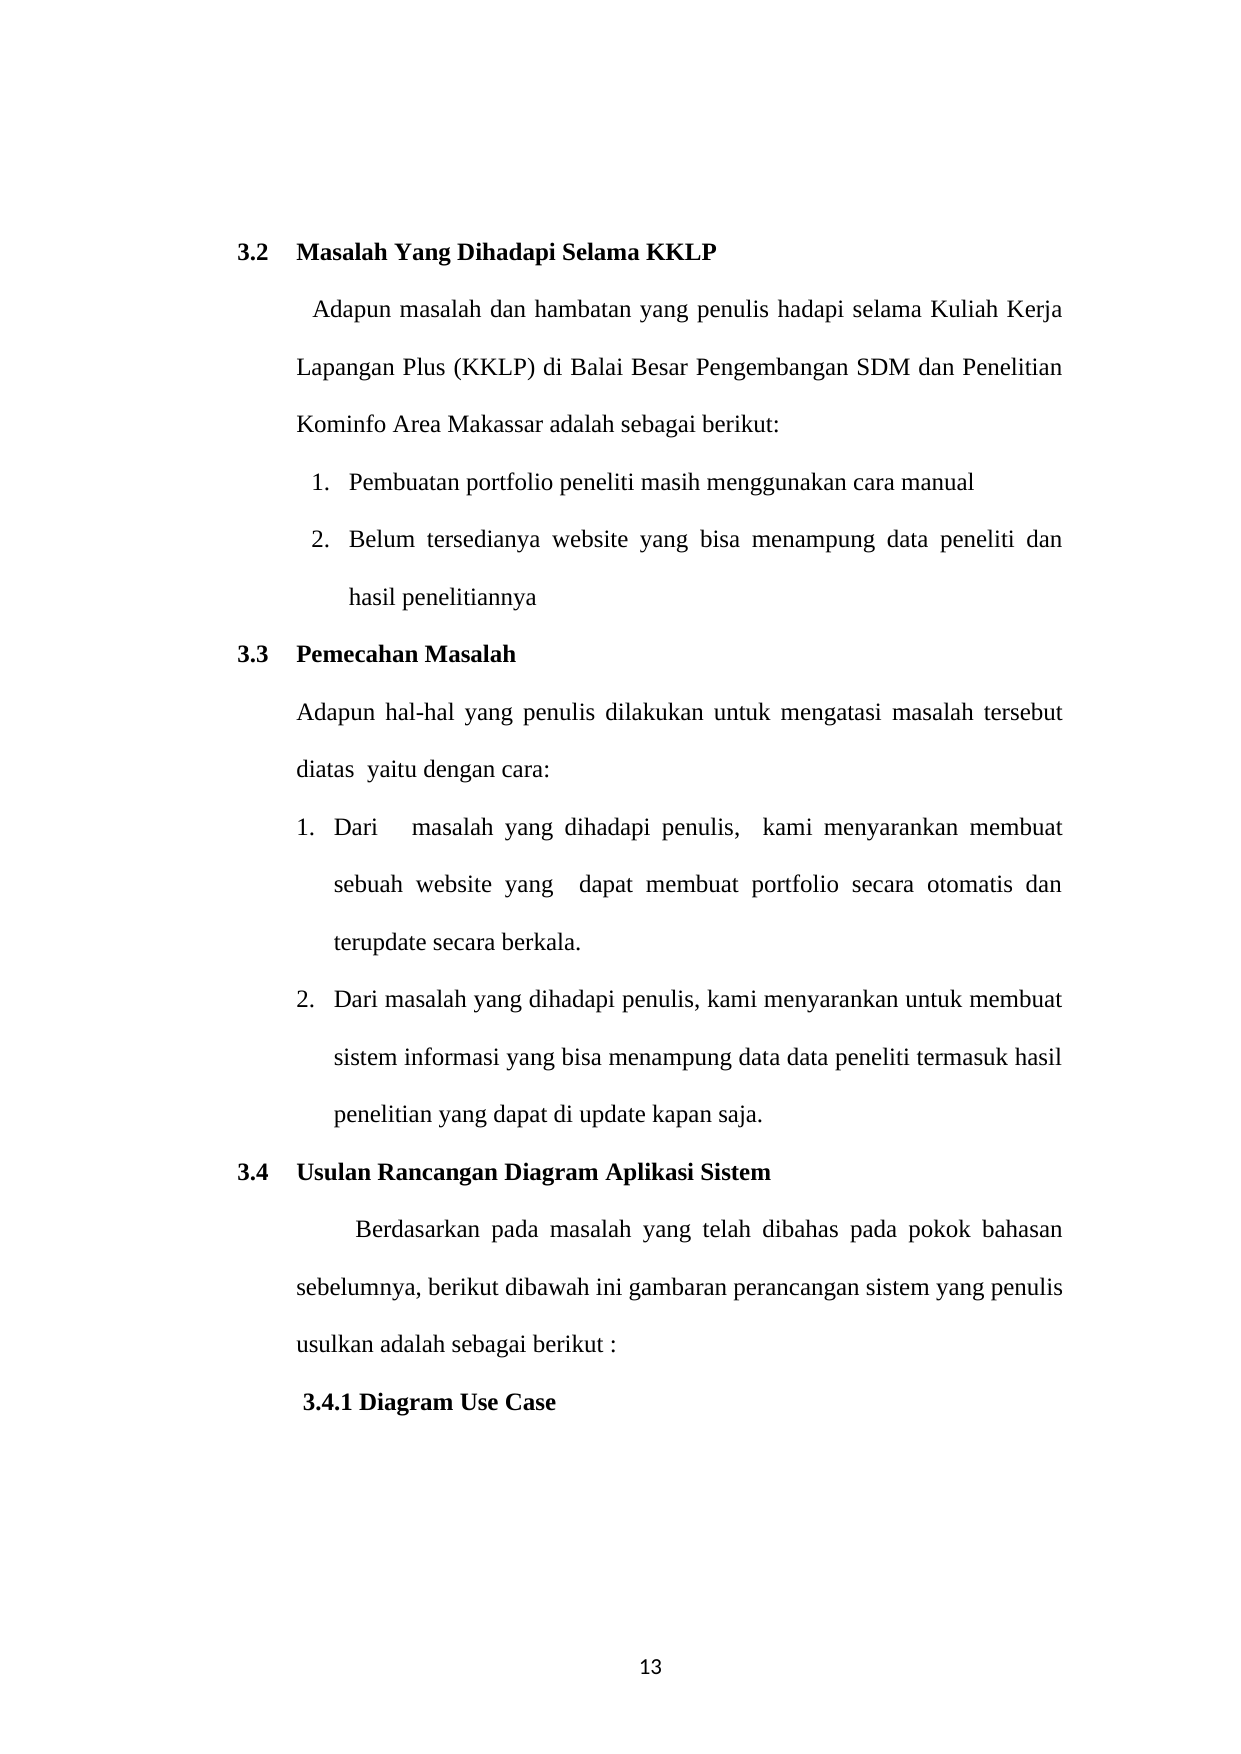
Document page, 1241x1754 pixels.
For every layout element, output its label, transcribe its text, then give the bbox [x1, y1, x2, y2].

list Belum tersedianya website yang bisa menampung data peneliti dan hasil penelitiannya [311, 524, 1063, 611]
list Dari masalah yang dihadapi penulis, kami menyarankan untuk membuat sistem informasi yang bisa menampung data data peneliti termasuk hasil penelitian yang dapat di update kapan saja. [296, 984, 1063, 1128]
list Usulan Rancangan Diagram Aplikasi Sistem [237, 1157, 1063, 1186]
list Dari masalah yang dihadapi penulis, kami menyarankan membuat sebuah website yang dapat membuat portfolio secara otomatis dan terupdate secara berkala. [296, 812, 1063, 956]
list Adapun masalah dan hambatan yang penulis hadapi selama Kuliah Kerja Lapangan Plus (KKLP) di Balai Besar Pengembangan SDM dan Penelitian Kominfo Area Makassar adalah sebagai berikut: [296, 294, 1063, 438]
list Adapun hal-hal yang penulis dilakukan untuk mengatasi masalah tersebut diatas yaitu dengan cara: [296, 697, 1063, 783]
list Pembuatan portfolio peneliti masih menggunakan cara manual [311, 467, 1063, 496]
list Diagram Use Case [303, 1387, 1063, 1416]
list Berdasarkan pada masalah yang telah dibahas pada pokok bahasan sebelumnya, berikut dibawah ini gambaran perancangan sistem yang penulis usulkan adalah sebagai berikut : [296, 1214, 1063, 1358]
list Masalah Yang Dihadapi Selama KKLP [237, 237, 1063, 266]
list Pemecahan Masalah [237, 639, 1063, 668]
